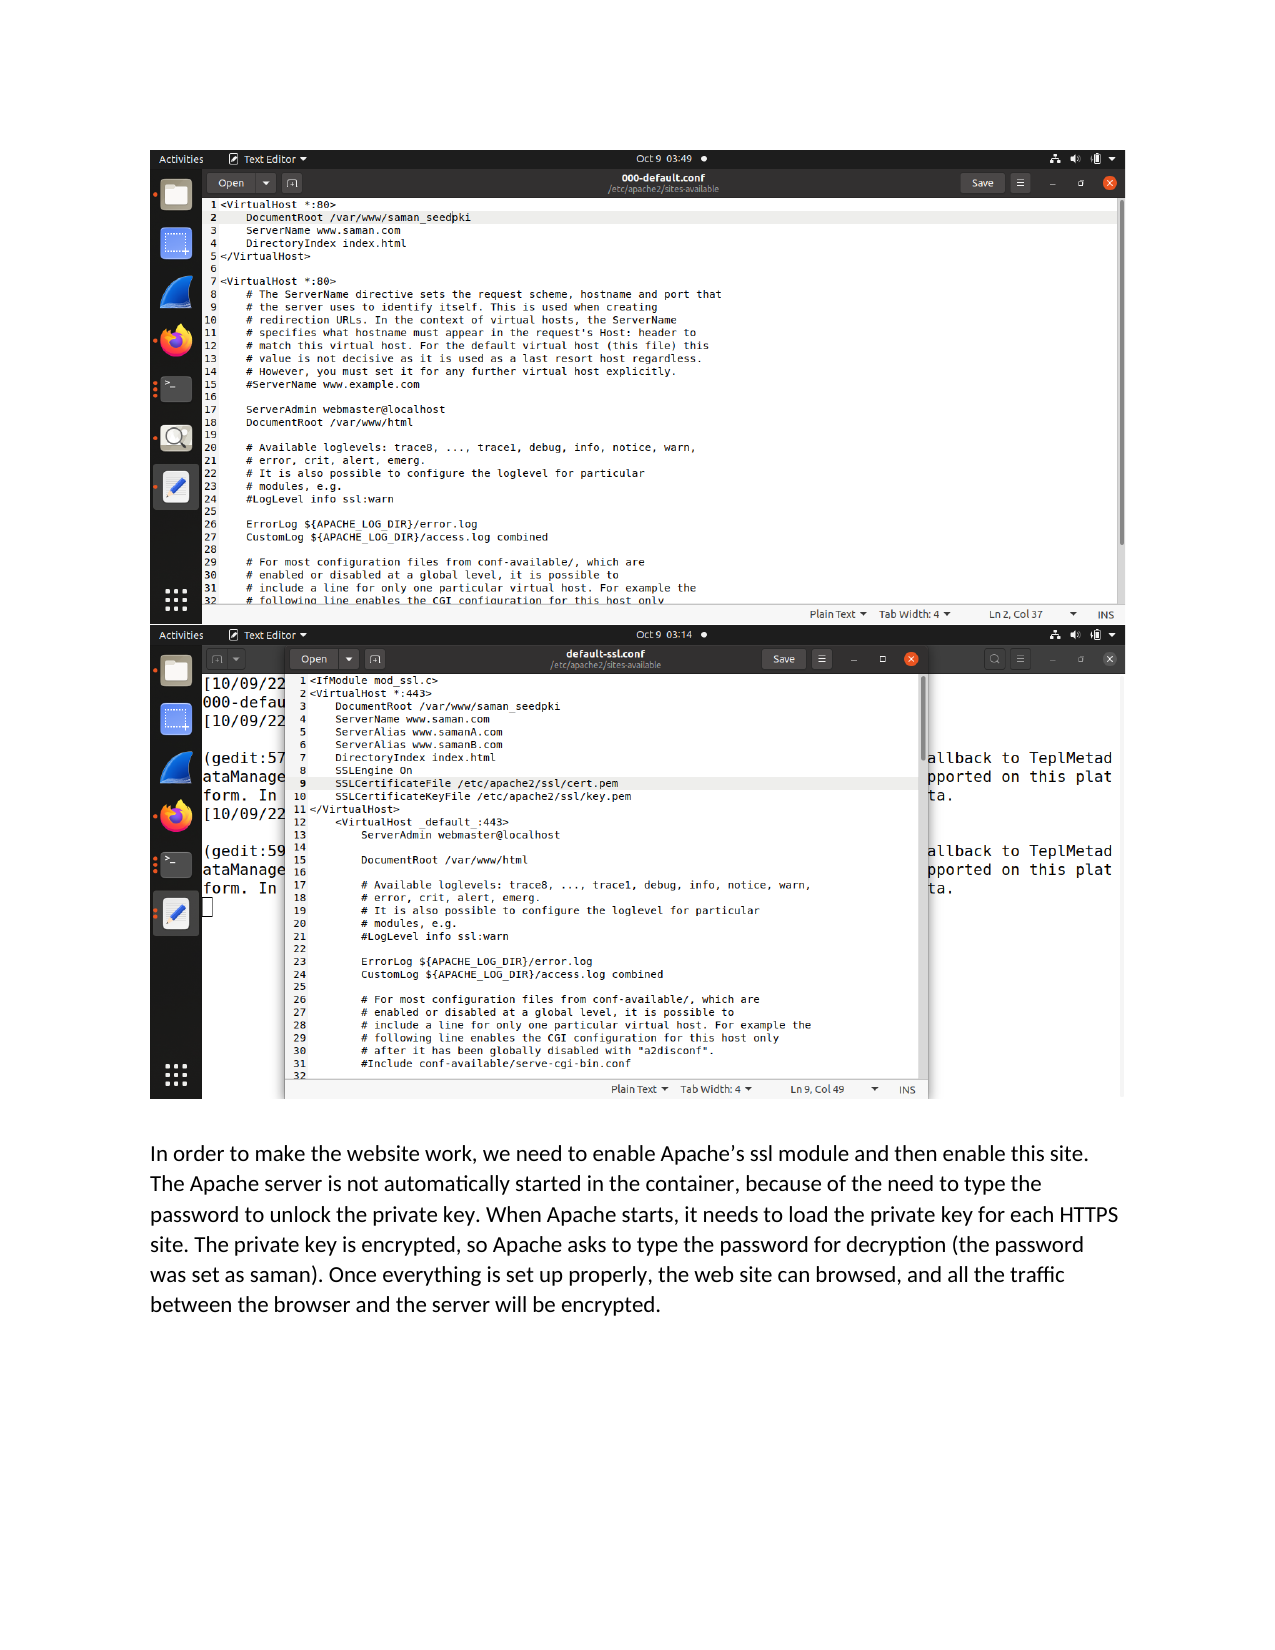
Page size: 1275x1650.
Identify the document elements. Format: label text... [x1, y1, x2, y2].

picture [150, 150, 1125, 624]
text In order to make the website work, we need to enable Apache’s ssl module and then enable this site. The Apache server is not automatically started in the container, because of the need to type the password to unlock the private key. When Apache starts, it needs to load the private key for each HTTPS site. The private key is encrypted, so Apache asks to type the password for decryption (the password was set as saman). Once everything is set up properly, the web site can browsed, and all the traffic between the browser and the server will be encrypted. [150, 1139, 1125, 1318]
picture [150, 625, 1125, 1099]
